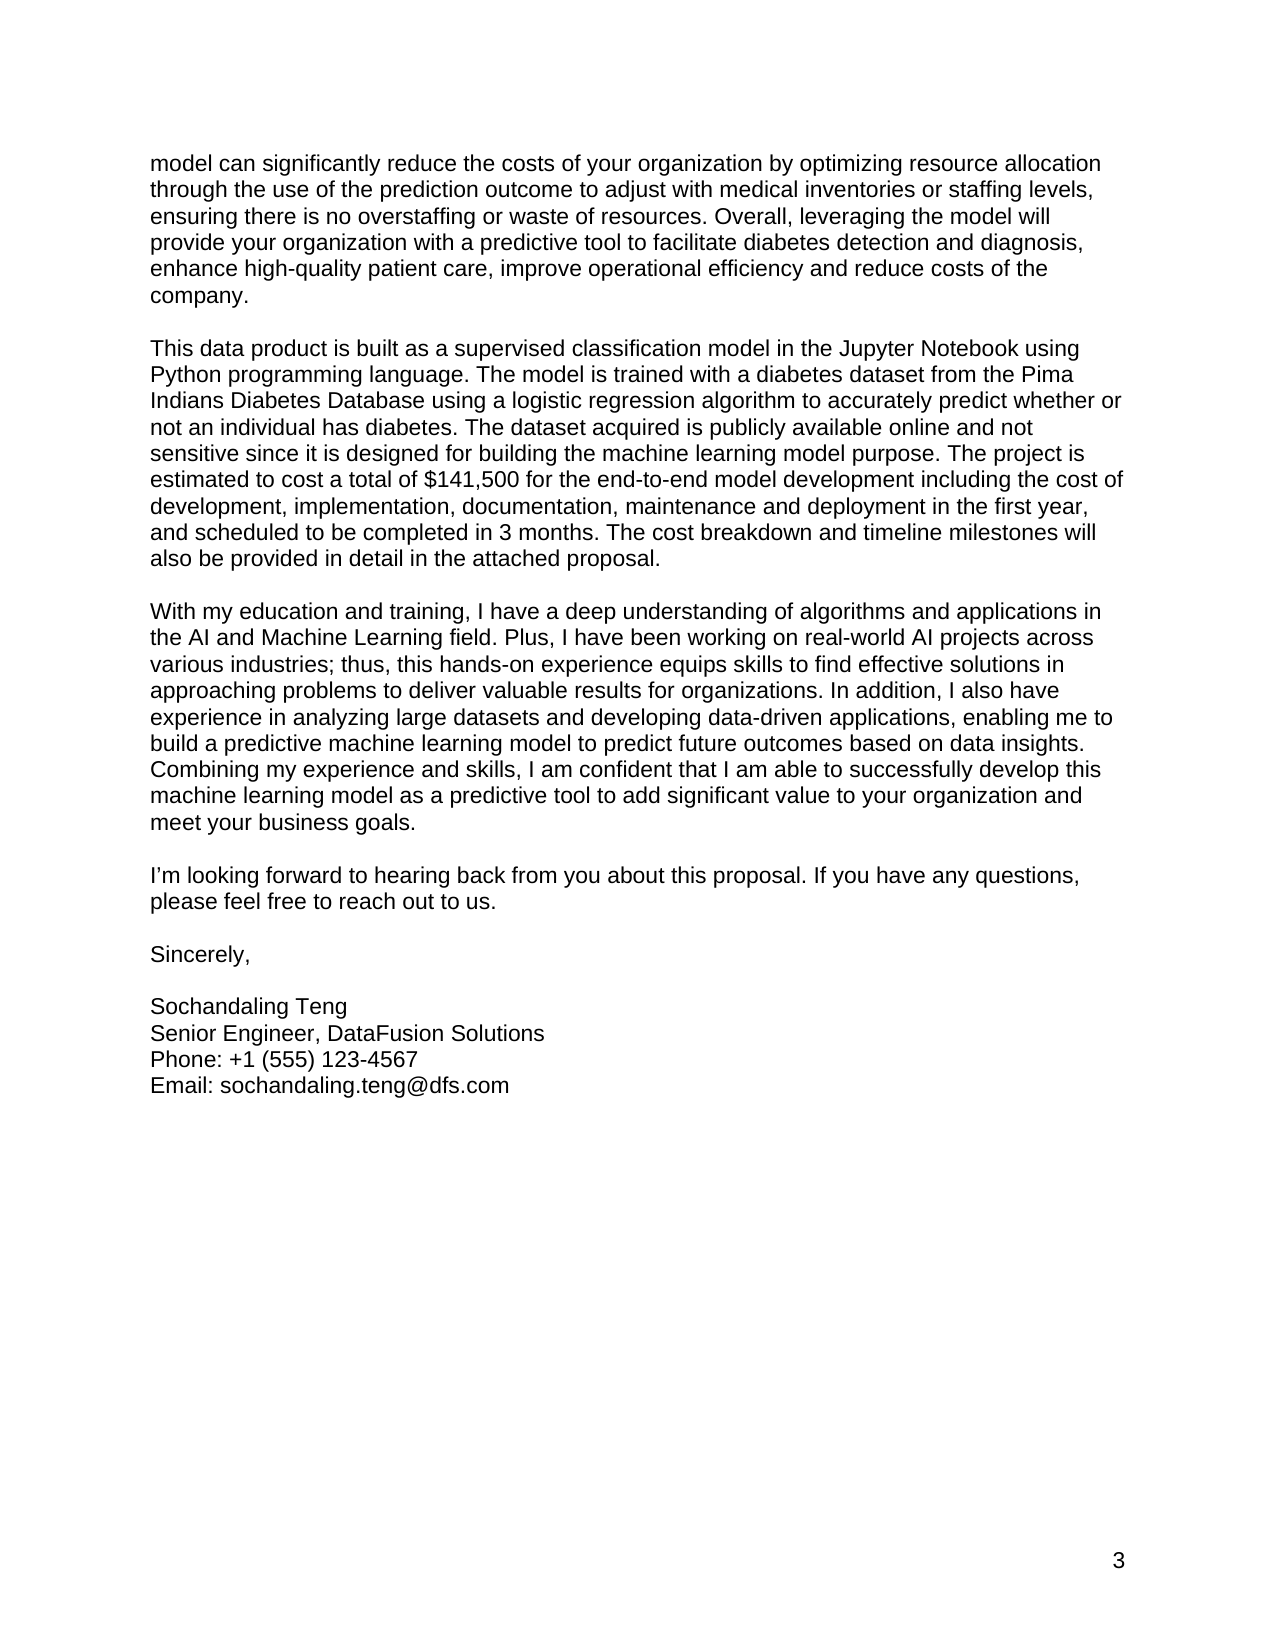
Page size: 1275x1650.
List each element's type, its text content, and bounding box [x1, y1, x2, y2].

text Phone: +1 (555) 123-4567 [150, 1046, 1125, 1072]
text With my education and training, I have a deep understanding of algorithms and applications in the AI and Machine Learning field. Plus, I have been working on real-world AI projects across various industries; thus, this hands-on experience equips skills to find effective solutions in approaching problems to deliver valuable results for organizations. In addition, I also have experience in analyzing large datasets and developing data-driven applications, enabling me to build a predictive machine learning model to predict future outcomes based on data insights. Combining my experience and skills, I am confident that I am able to successfully develop this machine learning model as a predictive tool to add significant value to your organization and meet your business goals. [150, 598, 1125, 835]
text Email: sochandaling.teng@dfs.com [150, 1072, 1125, 1099]
text Senior Engineer, DataFusion Solutions [150, 1020, 1125, 1046]
text Sochandaling Teng [150, 993, 1125, 1020]
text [150, 150, 1125, 308]
text Sincerely, [150, 941, 1125, 967]
text This data product is built as a supervised classification model in the Jupyter Notebook using Python programming language. The model is trained with a diabetes dataset from the Pima Indians Diabetes Database using a logistic regression algorithm to accurately predict whether or not an individual has diabetes. The dataset acquired is publicly available online and not sensitive since it is designed for building the machine learning model purpose. The project is estimated to cost a total of $141,500 for the end-to-end model development including the cost of development, implementation, documentation, maintenance and deployment in the first year, and scheduled to be completed in 3 months. The cost breakdown and timeline milestones will also be provided in detail in the attached proposal. [150, 334, 1125, 572]
text I’m looking forward to hearing back from you about this proposal. If you have any questions, please feel free to reach out to us. [150, 862, 1125, 914]
